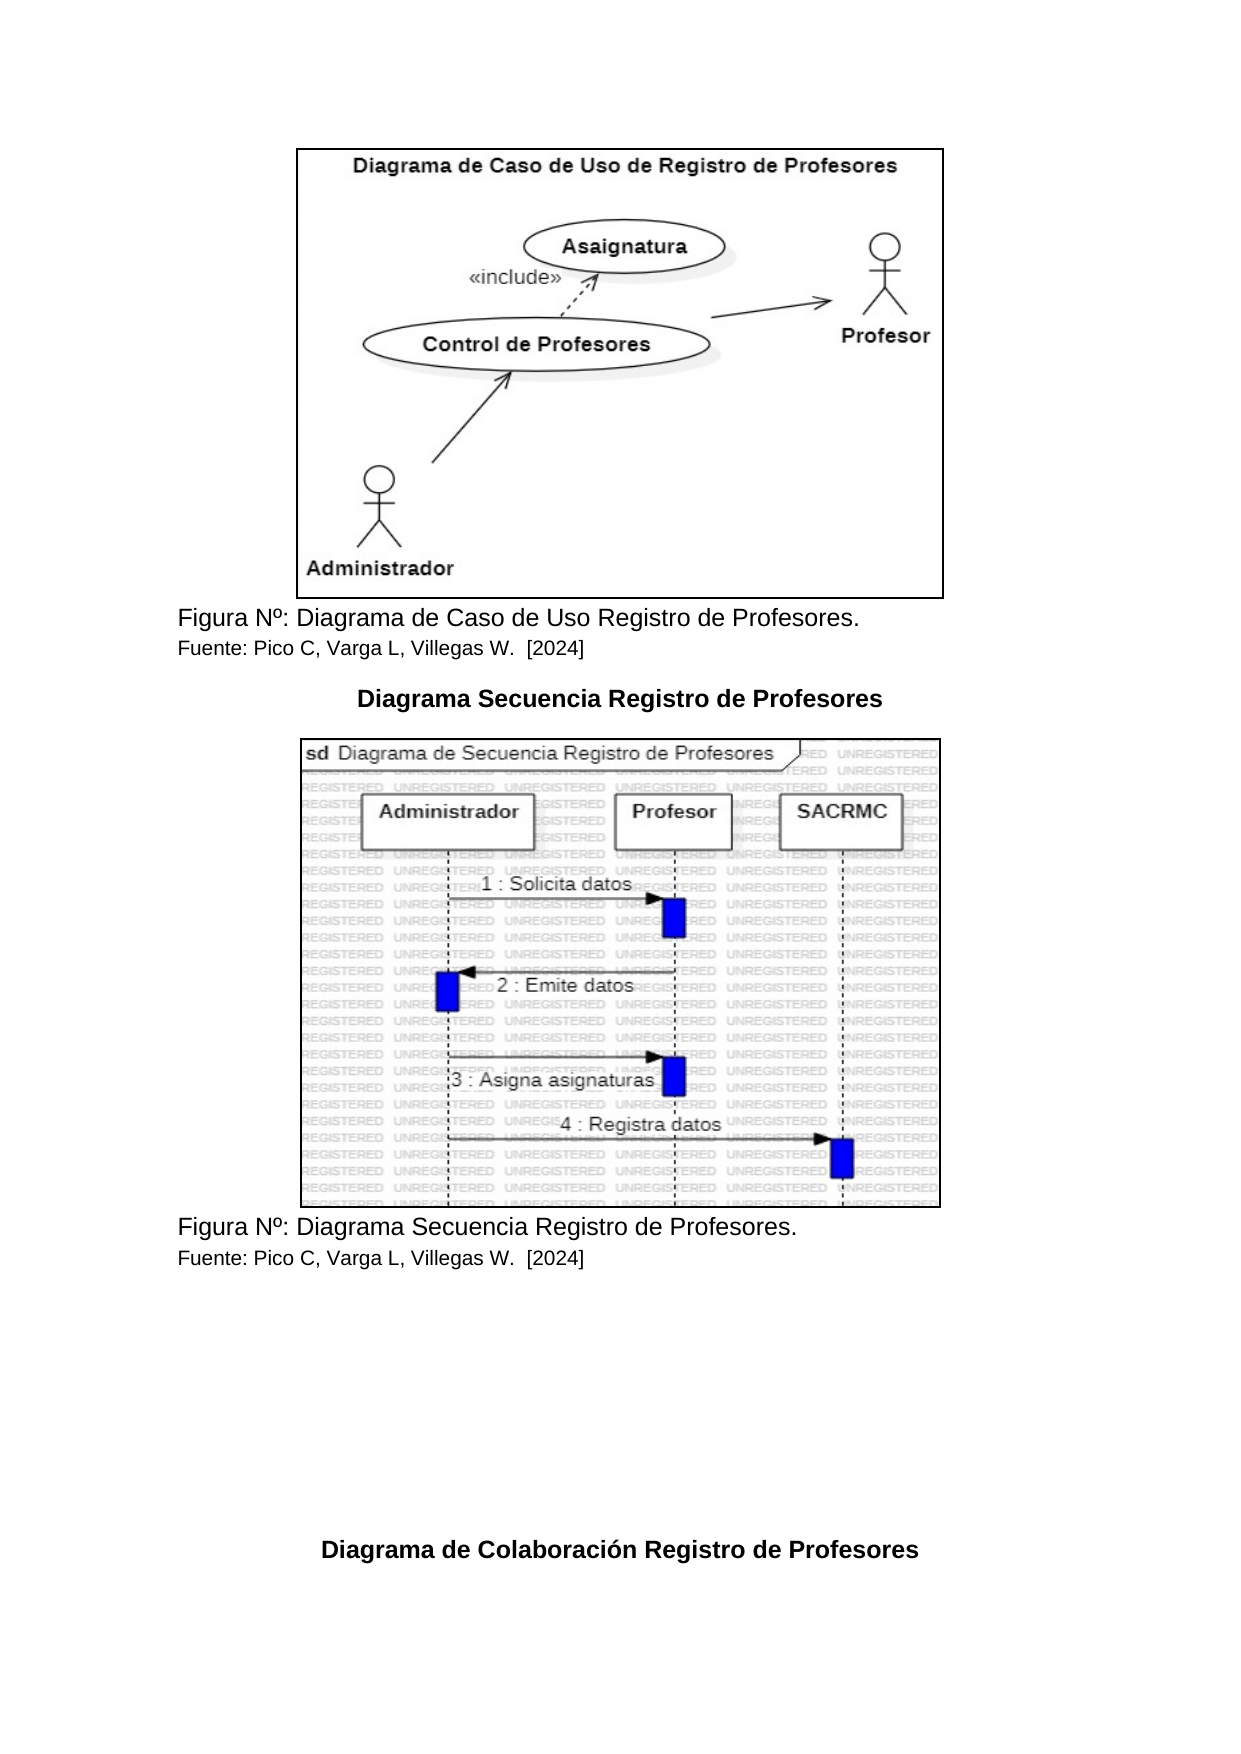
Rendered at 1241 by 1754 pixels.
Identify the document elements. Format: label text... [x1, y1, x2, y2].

picture [298, 150, 942, 597]
text Fuente: Pico C, Varga L, Villegas W. [2024] [177, 1245, 1063, 1269]
text Figura Nº: Diagrama Secuencia Registro de Profesores. [177, 1212, 1063, 1241]
text Diagrama Secuencia Registro de Profesores [177, 684, 1063, 713]
text Fuente: Pico C, Varga L, Villegas W. [2024] [177, 636, 1063, 660]
text Figura Nº: Diagrama de Caso de Uso Registro de Profesores. [177, 603, 1063, 632]
picture [302, 740, 939, 1206]
text Diagrama de Colaboración Registro de Profesores [177, 1535, 1063, 1564]
